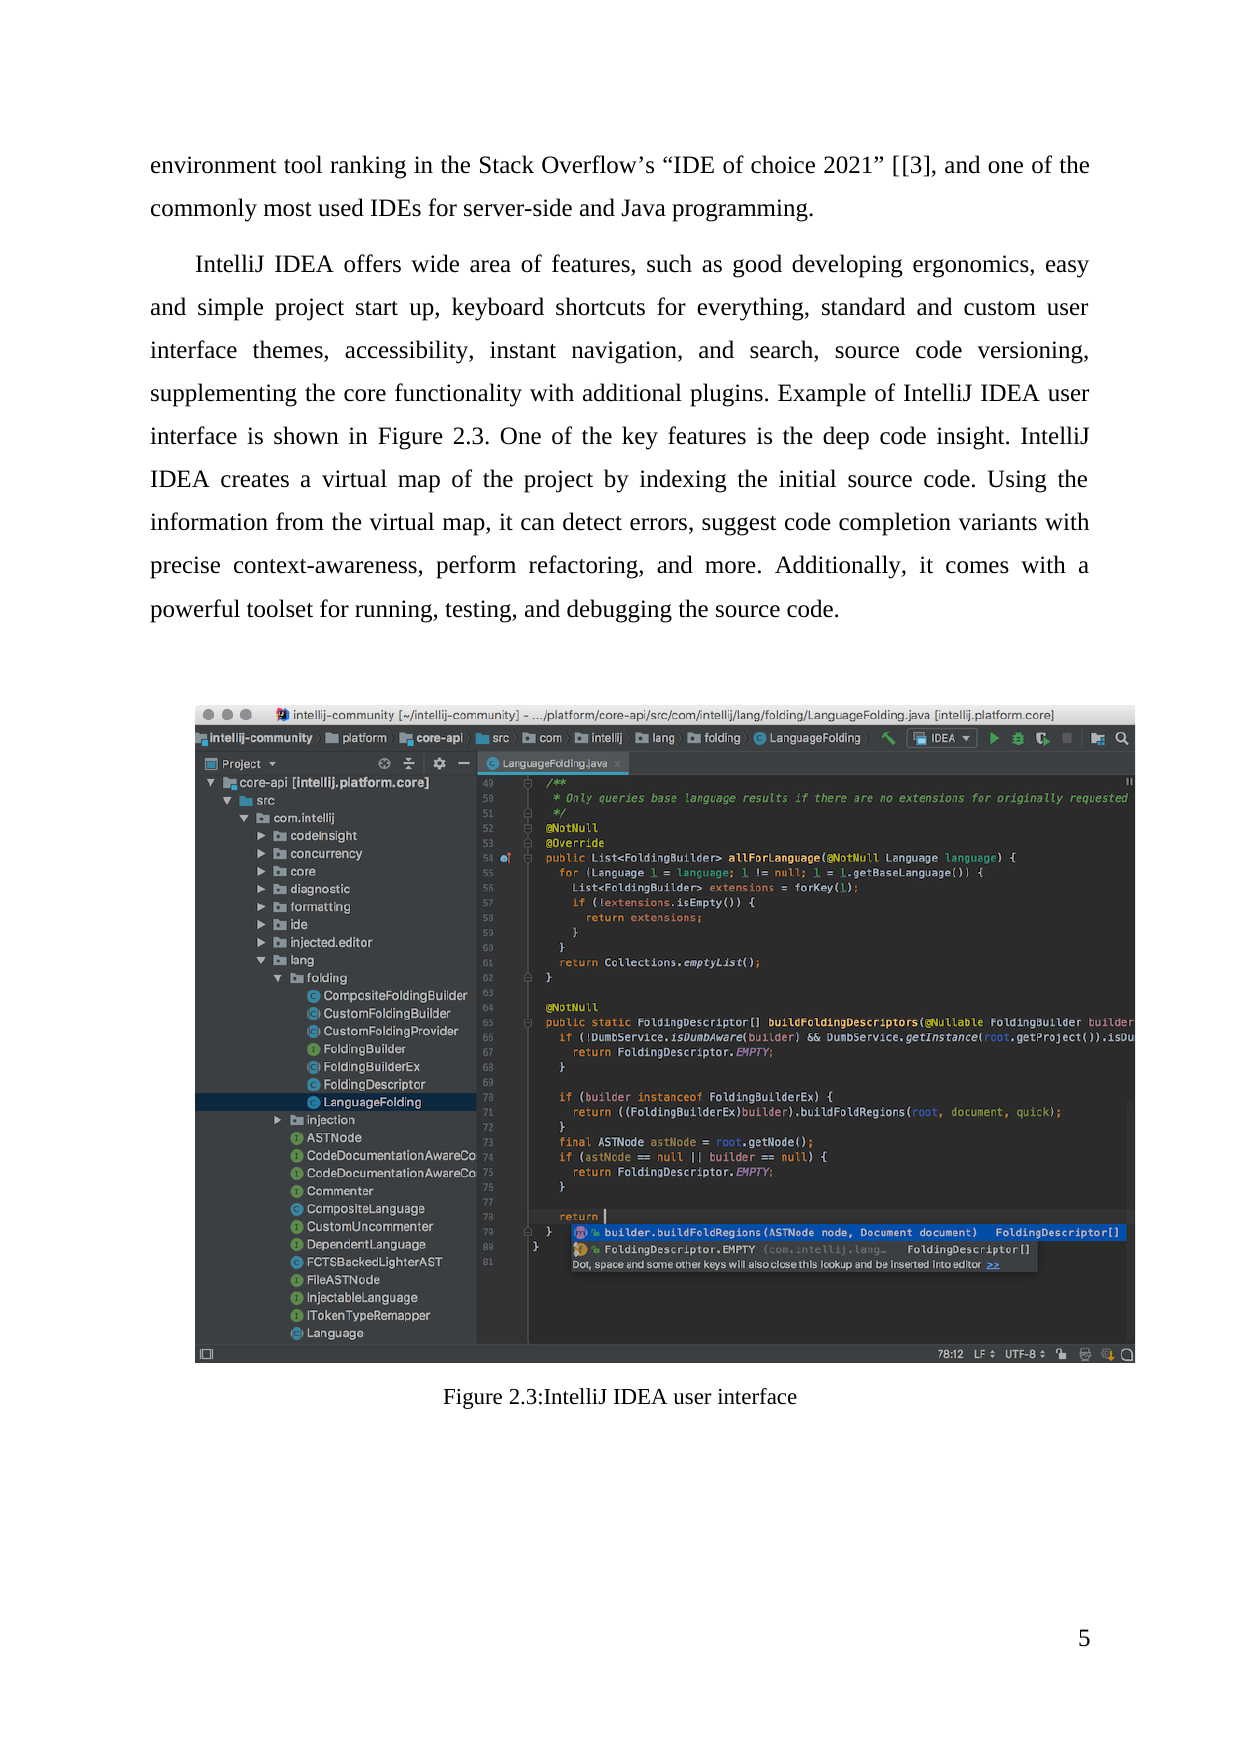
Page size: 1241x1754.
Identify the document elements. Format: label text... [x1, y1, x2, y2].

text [150, 150, 1090, 222]
picture [195, 705, 1136, 1363]
